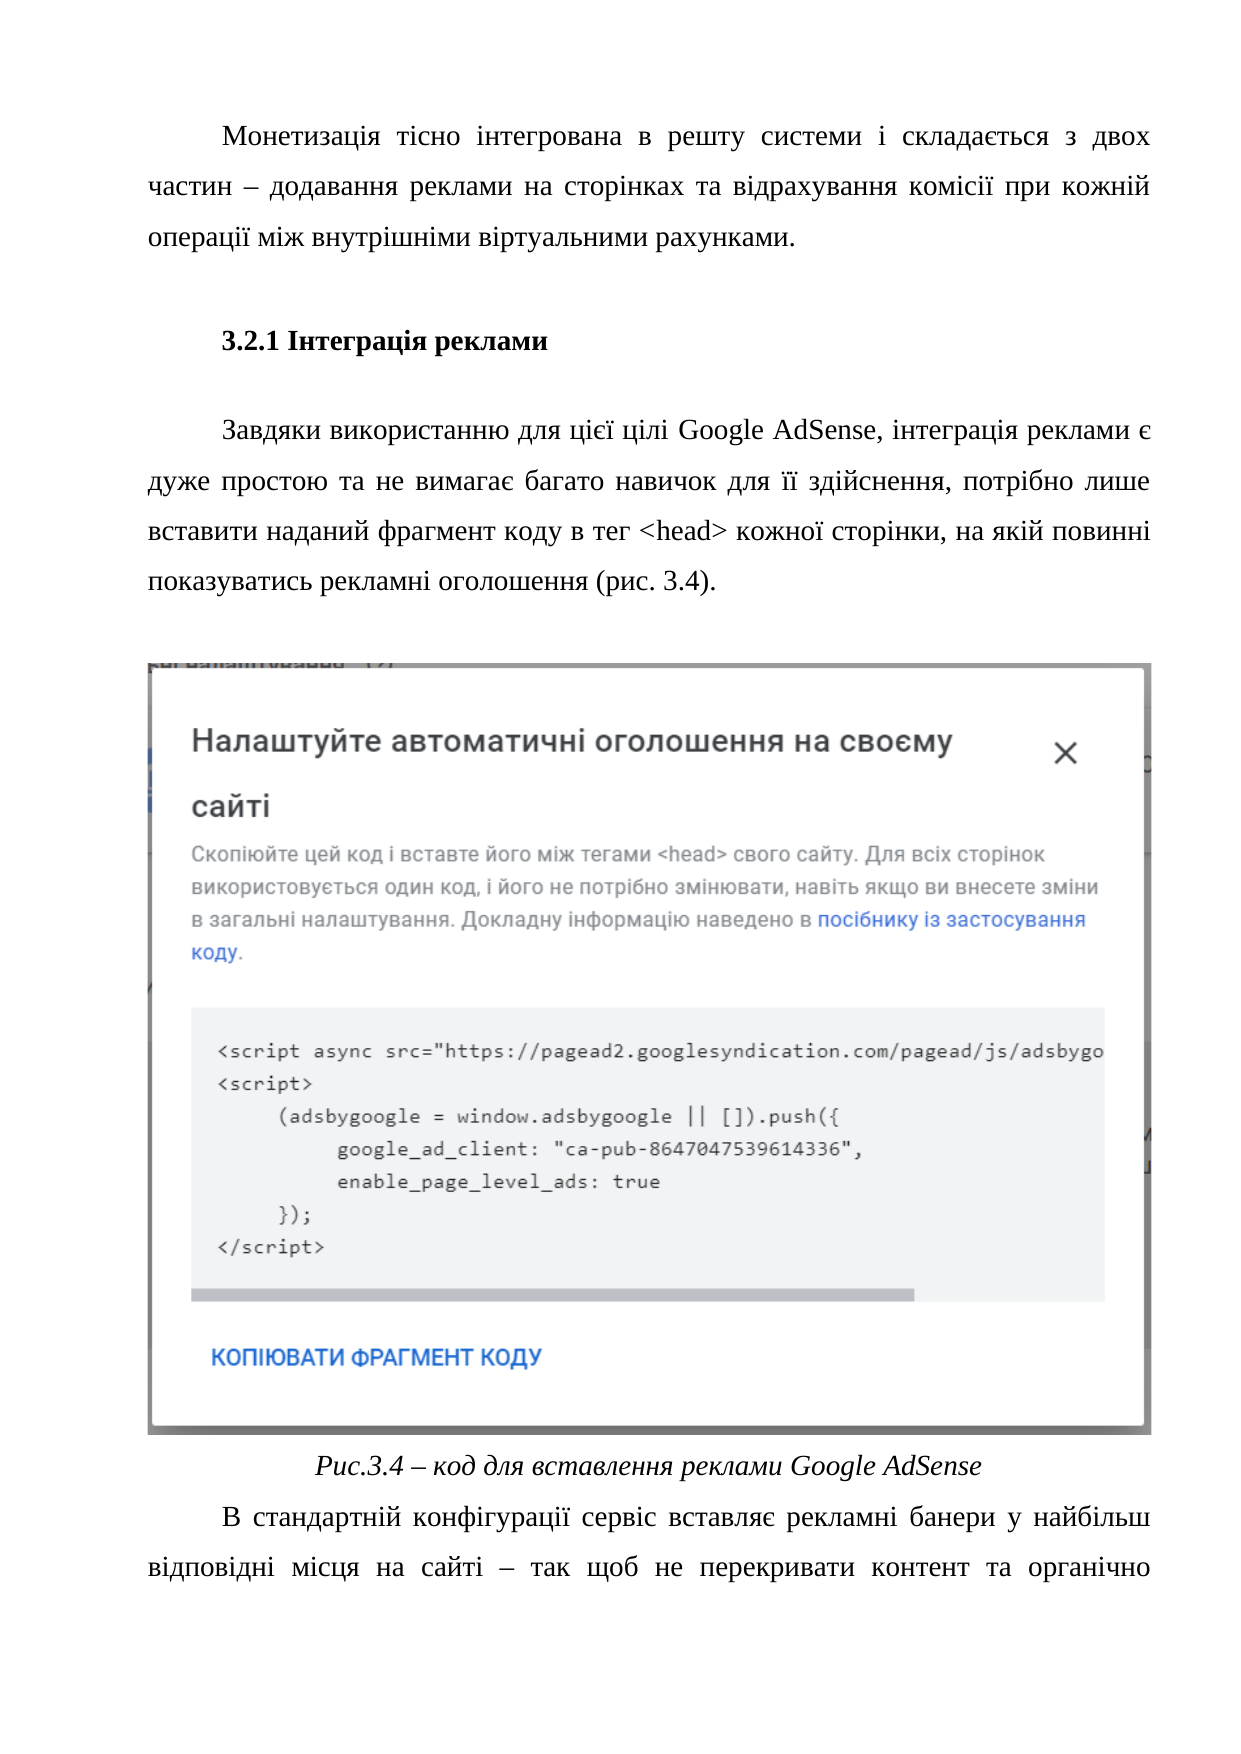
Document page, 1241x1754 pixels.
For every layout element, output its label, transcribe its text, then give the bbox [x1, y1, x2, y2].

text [148, 1499, 1152, 1583]
text Завдяки використанню для цієї цілі Google AdSense, інтеграція реклами є дуже простою та не вимагає багато навичок для її здійснення, потрібно лише вставити наданий фрагмент коду в тег <head> кожної сторінки, на якій повинні показуватись рекламні оголошення (рис. 3.4). [148, 412, 1152, 597]
subtitle 3.2.1 Інтеграція реклами [148, 323, 1152, 357]
text Монетизація тісно інтегрована в решту системи і складається з двох частин – додавання реклами на сторінках та відрахування комісії при кожній операції між внутрішніми віртуальними рахунками. [148, 118, 1152, 252]
picture [147, 663, 1152, 1435]
text Рис.3.4 – код для вставлення реклами Google AdSense [148, 1448, 1152, 1482]
